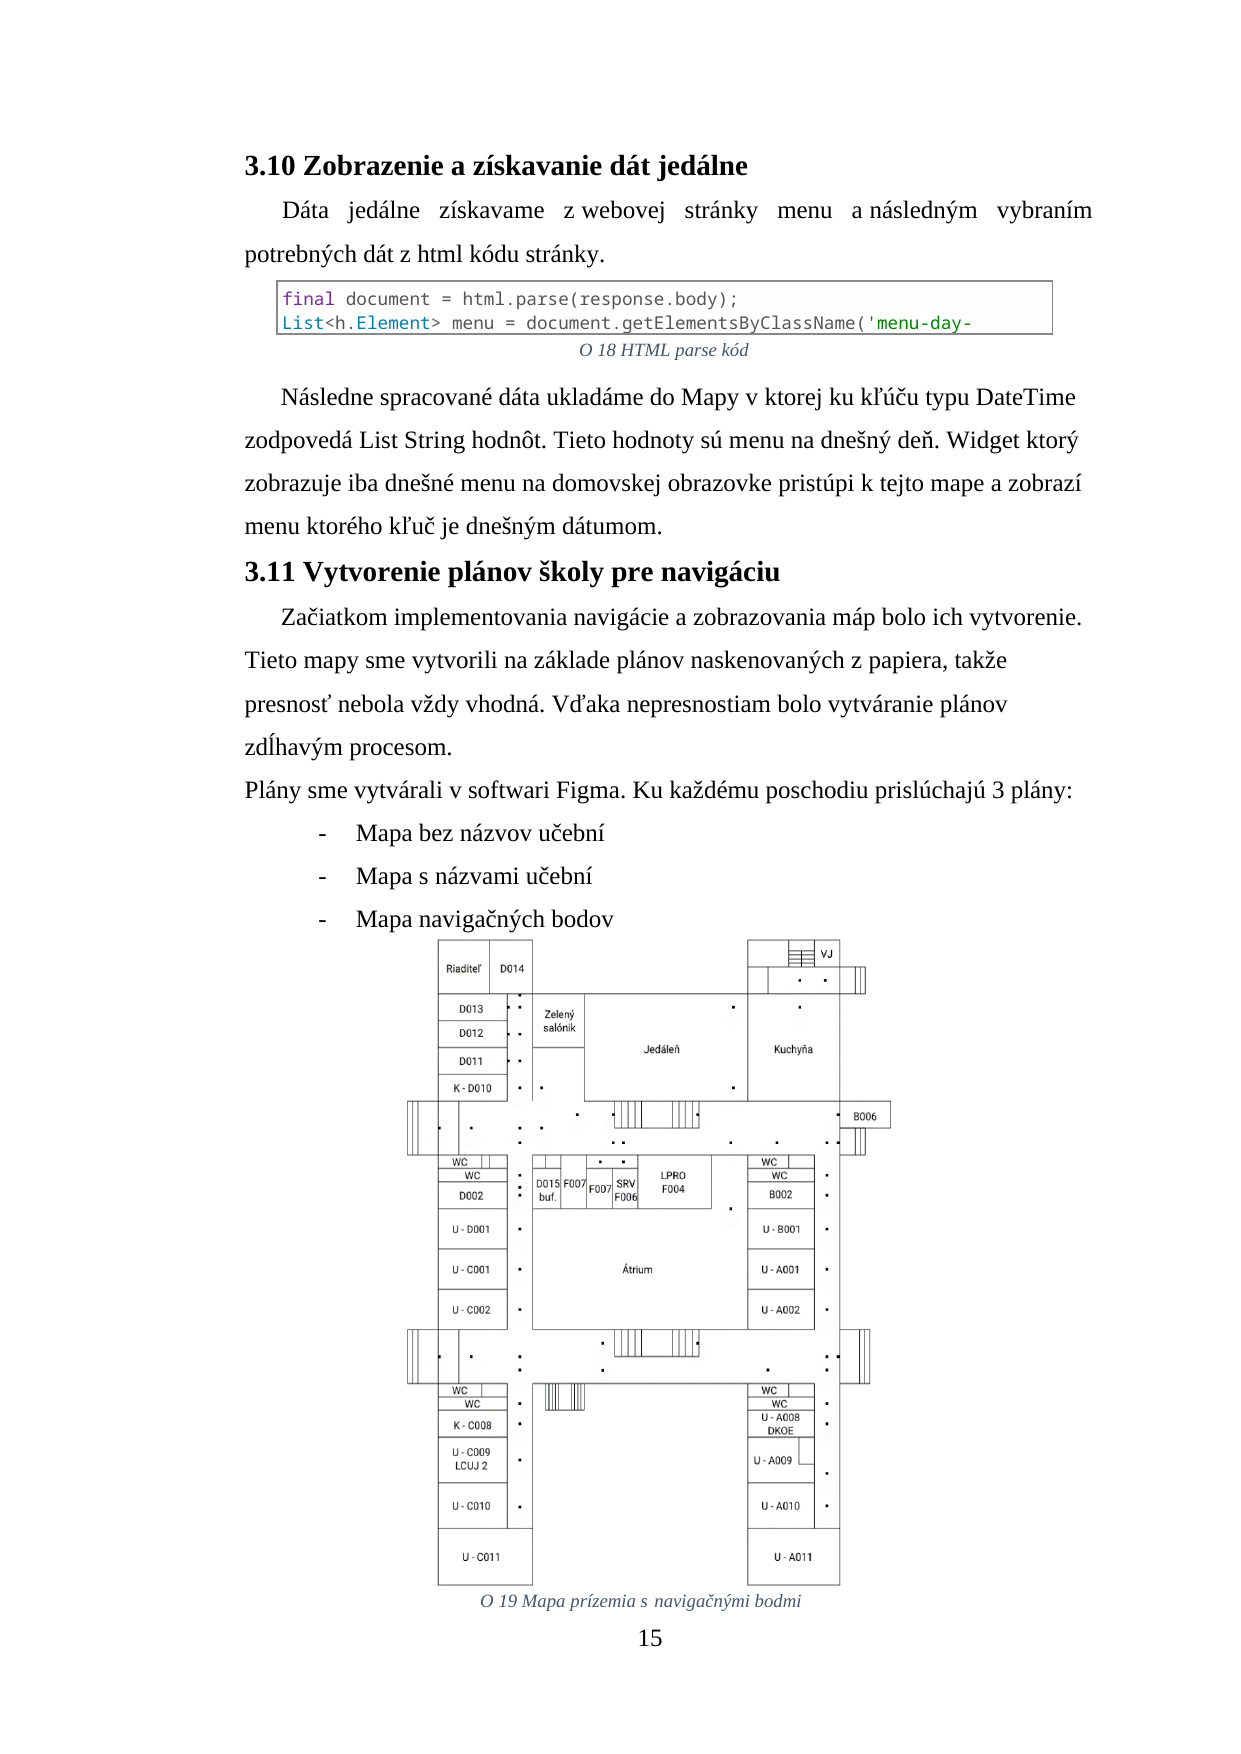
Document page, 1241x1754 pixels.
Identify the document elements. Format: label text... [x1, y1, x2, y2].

list Mapa bez názvov učební [318, 818, 1092, 847]
picture [389, 319, 393, 329]
text Plány sme vytvárali v softwari Figma. Ku každému poschodiu prislúchajú 3 plány: [244, 775, 1092, 804]
text Začiatkom implementovania navigácie a zobrazovania máp bolo ich vytvorenie. Tieto mapy sme vytvorili na základe plánov naskenovaných z papiera, takže presnosť nebola vždy vhodná. Vďaka nepresnostiam bolo vytváranie plánov zdĺhavým procesom. [244, 602, 1092, 761]
list Mapa s názvami učební [318, 861, 1092, 890]
picture [384, 936, 921, 1590]
list Mapa navigačných bodov [318, 904, 1092, 933]
text Dáta jedálne získavame z webovej stránky menu a následným vybraním potrebných dát z html kódu stránky. [244, 196, 1092, 267]
text Následne spracované dáta ukladáme do Mapy v ktorej ku kľúču typu DateTime zodpovedá List String hodnôt. Tieto hodnoty sú menu na dnešný deň. Widget ktorý zobrazuje iba dnešné menu na domovskej obrazovke pristúpi k tejto mape a zobrazí menu ktorého kľuč je dnešným dátumom. [244, 282, 1092, 540]
text Vytvorenie plánov školy pre navigáciu [244, 554, 1092, 588]
text Zobrazenie a získavanie dát jedálne [244, 148, 1092, 181]
